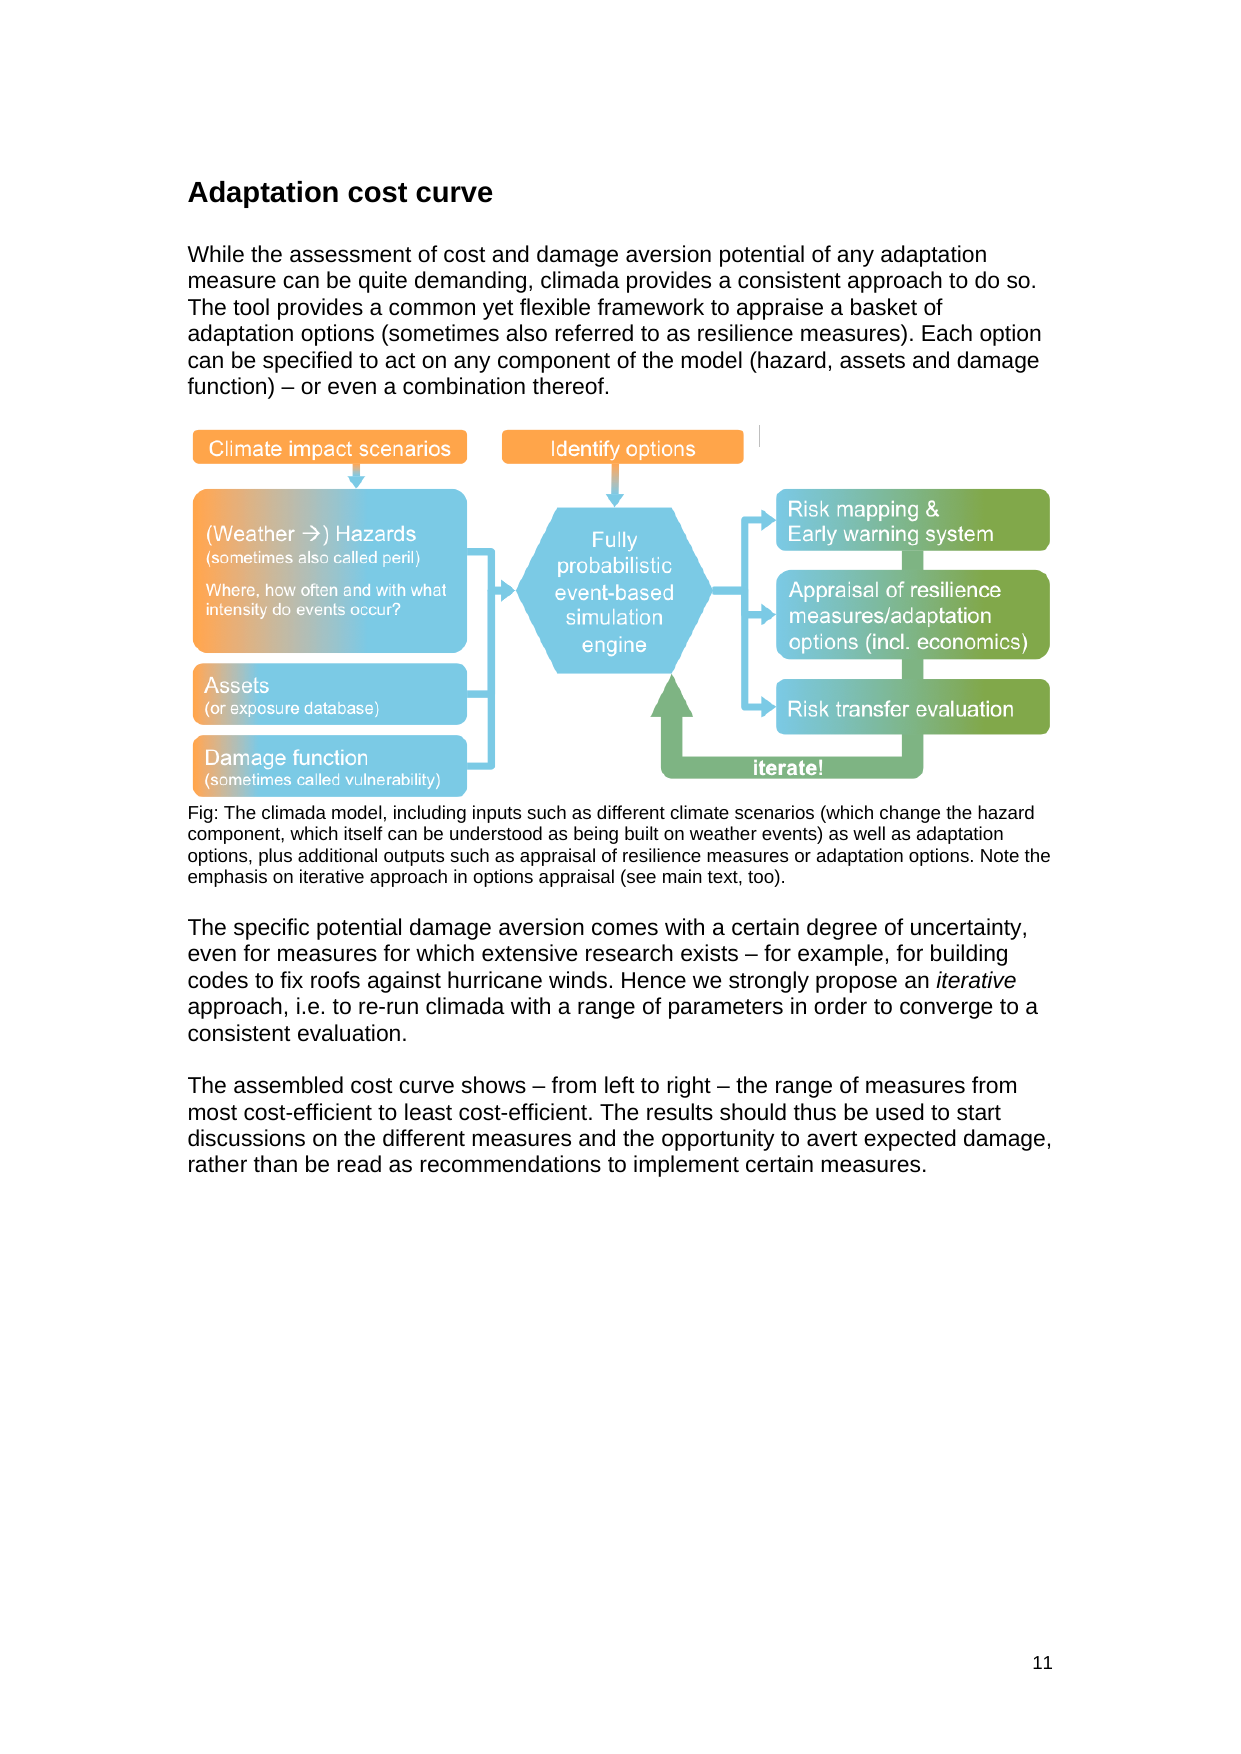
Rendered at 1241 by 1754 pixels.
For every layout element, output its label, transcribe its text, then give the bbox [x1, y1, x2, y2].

text The assembled cost curve shows – from left to right – the range of measures from most cost-efficient to least cost-efficient. The results should thus be used to start discussions on the different measures and the opportunity to avert expected damage, rather than be read as recommendations to implement certain measures. [187, 1072, 1053, 1178]
text Fig: The climada model, including inputs such as different climate scenarios (which change the hazard component, which itself can be understood as being built on weather events) as well as adaptation options, plus additional outputs such as appraisal of resilience measures or adaptation options. Note the emphasis on iterative approach in options appraisal (see main text, too). [187, 801, 1053, 888]
text While the assessment of cost and damage aversion potential of any adaptation measure can be quite demanding, climada provides a consistent approach to do so. The tool provides a common yet flexible framework to appraise a basket of adaptation options (sometimes also referred to as resilience measures). Each option can be specified to act on any component of the model (hazard, assets and damage function) – or even a combination thereof. [187, 241, 1053, 399]
text The specific potential damage aversion comes with a certain degree of uncertainty, even for measures for which extensive research exists – for example, for building codes to fix roofs against hurricane winds. Hence we strongly propose an iterative approach, i.e. to re-run climada with a range of parameters in order to converge to a consistent evaluation. [187, 914, 1053, 1046]
subtitle Adaptation cost curve [187, 175, 1053, 208]
picture [187, 425, 1052, 802]
